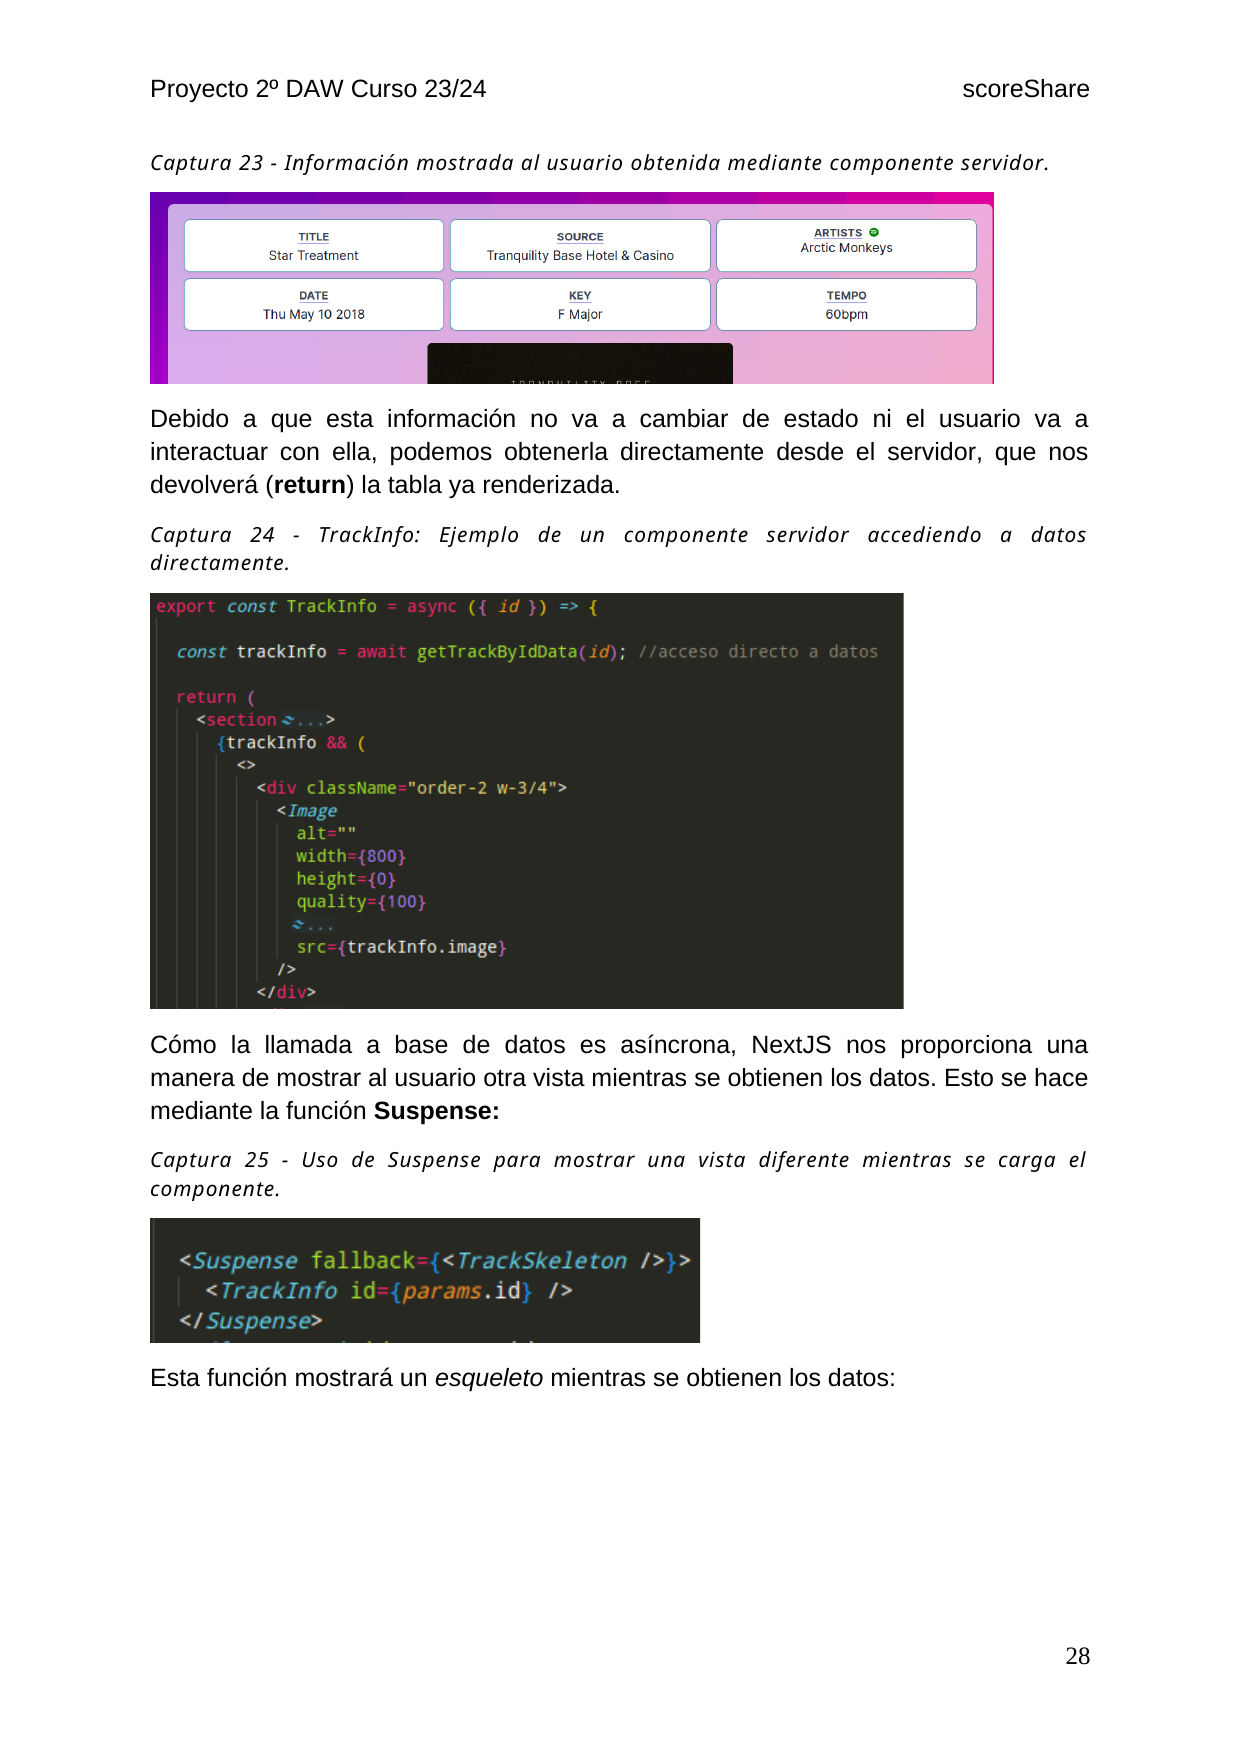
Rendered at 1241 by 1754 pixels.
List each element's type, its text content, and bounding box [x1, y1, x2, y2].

text Esta función mostrará un esqueleto mientras se obtienen los datos: [150, 1363, 1090, 1392]
text Cómo la llamada a base de datos es asíncrona, NextJS nos proporciona una manera de mostrar al usuario otra vista mientras se obtienen los datos. Esto se hace mediante la función Suspense: [150, 1030, 1090, 1124]
text Captura - Información mostrada al usuario obtenida mediante componente servidor. [150, 148, 1090, 176]
picture [150, 593, 904, 1009]
picture [150, 1218, 700, 1343]
text Captura - Uso de Suspense para mostrar una vista diferente mientras se carga el componente. [150, 1145, 1090, 1202]
text Debido a que esta información no va a cambiar de estado ni el usuario va a interactuar con ella, podemos obtenerla directamente desde el servidor, que nos devolverá (return) la tabla ya renderizada. [150, 404, 1090, 499]
text Captura - TrackInfo: Ejemplo de un componente servidor accediendo a datos directamente. [150, 520, 1090, 577]
picture [150, 192, 994, 384]
